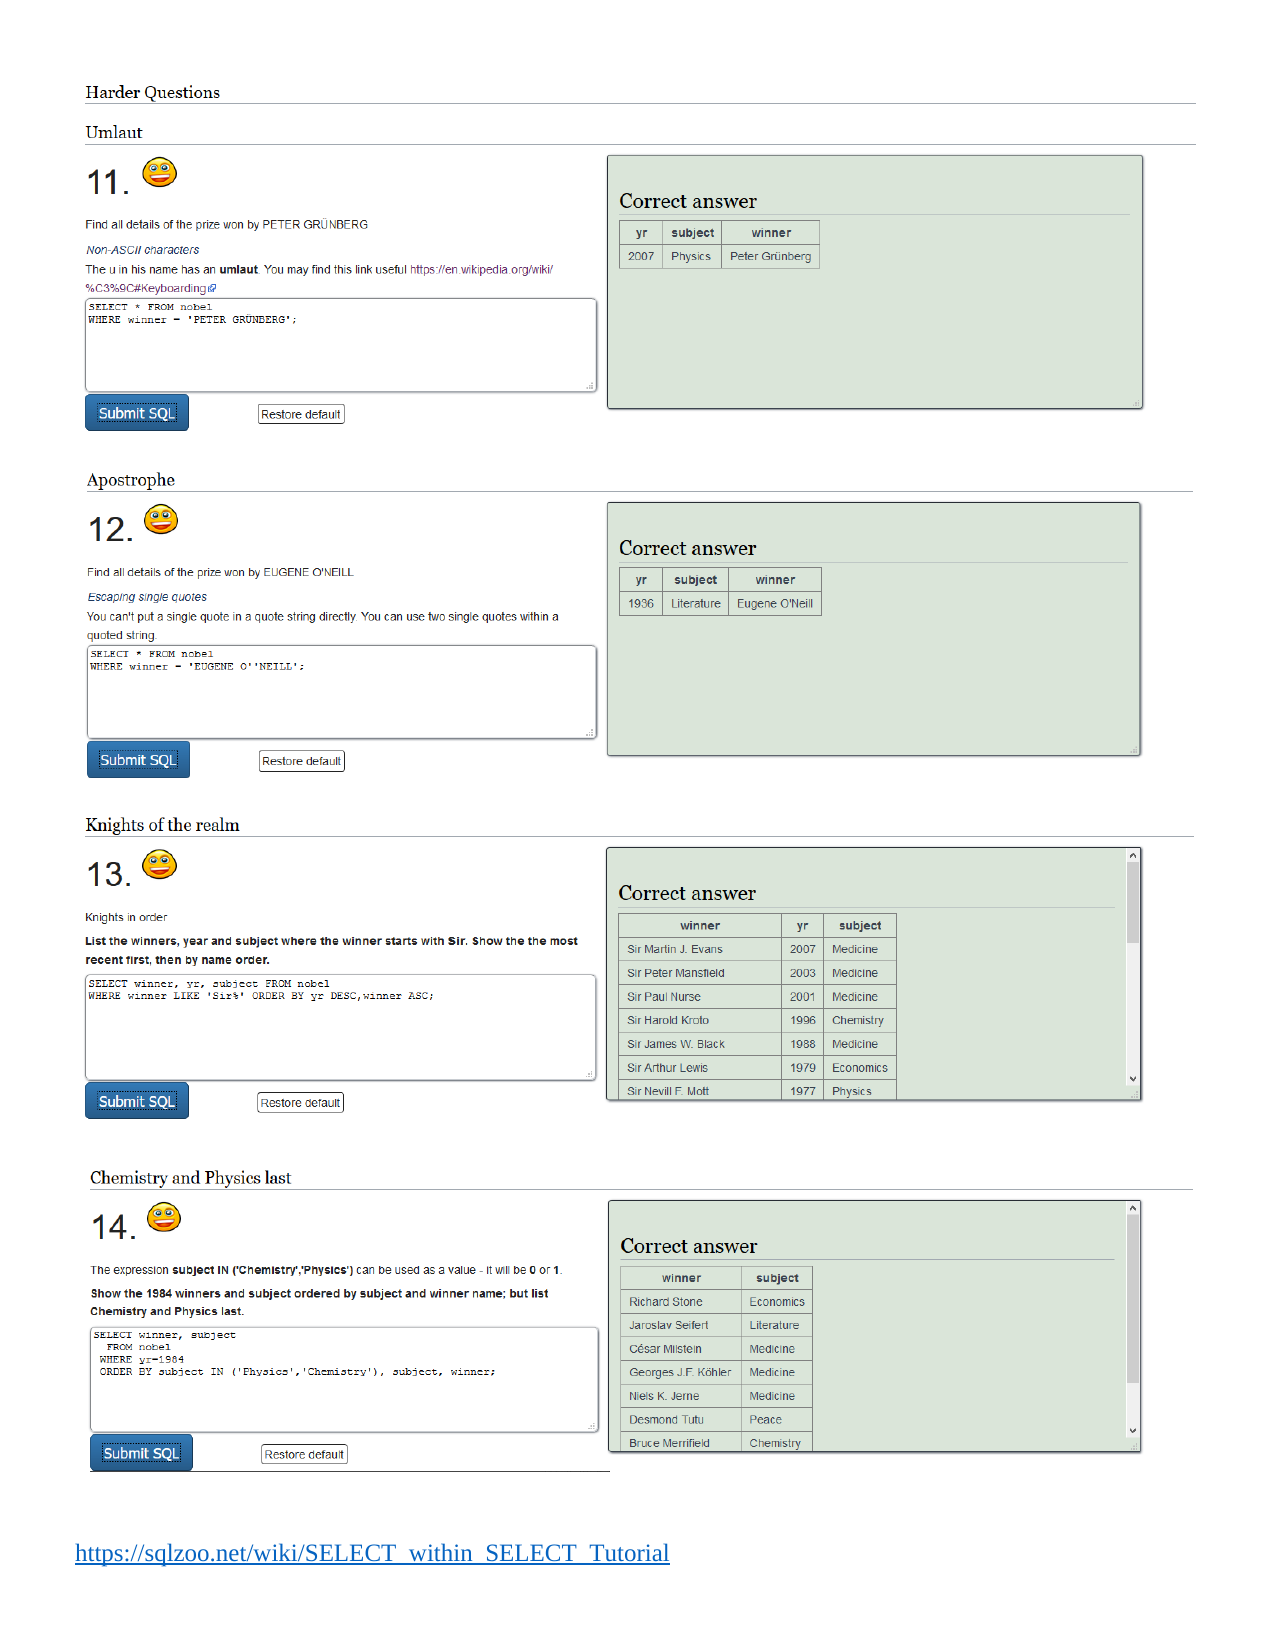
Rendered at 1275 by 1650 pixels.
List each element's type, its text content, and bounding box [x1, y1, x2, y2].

picture [75, 1162, 1200, 1472]
picture [75, 809, 1200, 1144]
text https://sqlzoo.net/wiki/SELECT_within_SELECT_Tutorial [75, 1538, 1200, 1567]
picture [75, 75, 1200, 441]
picture [75, 460, 1200, 791]
